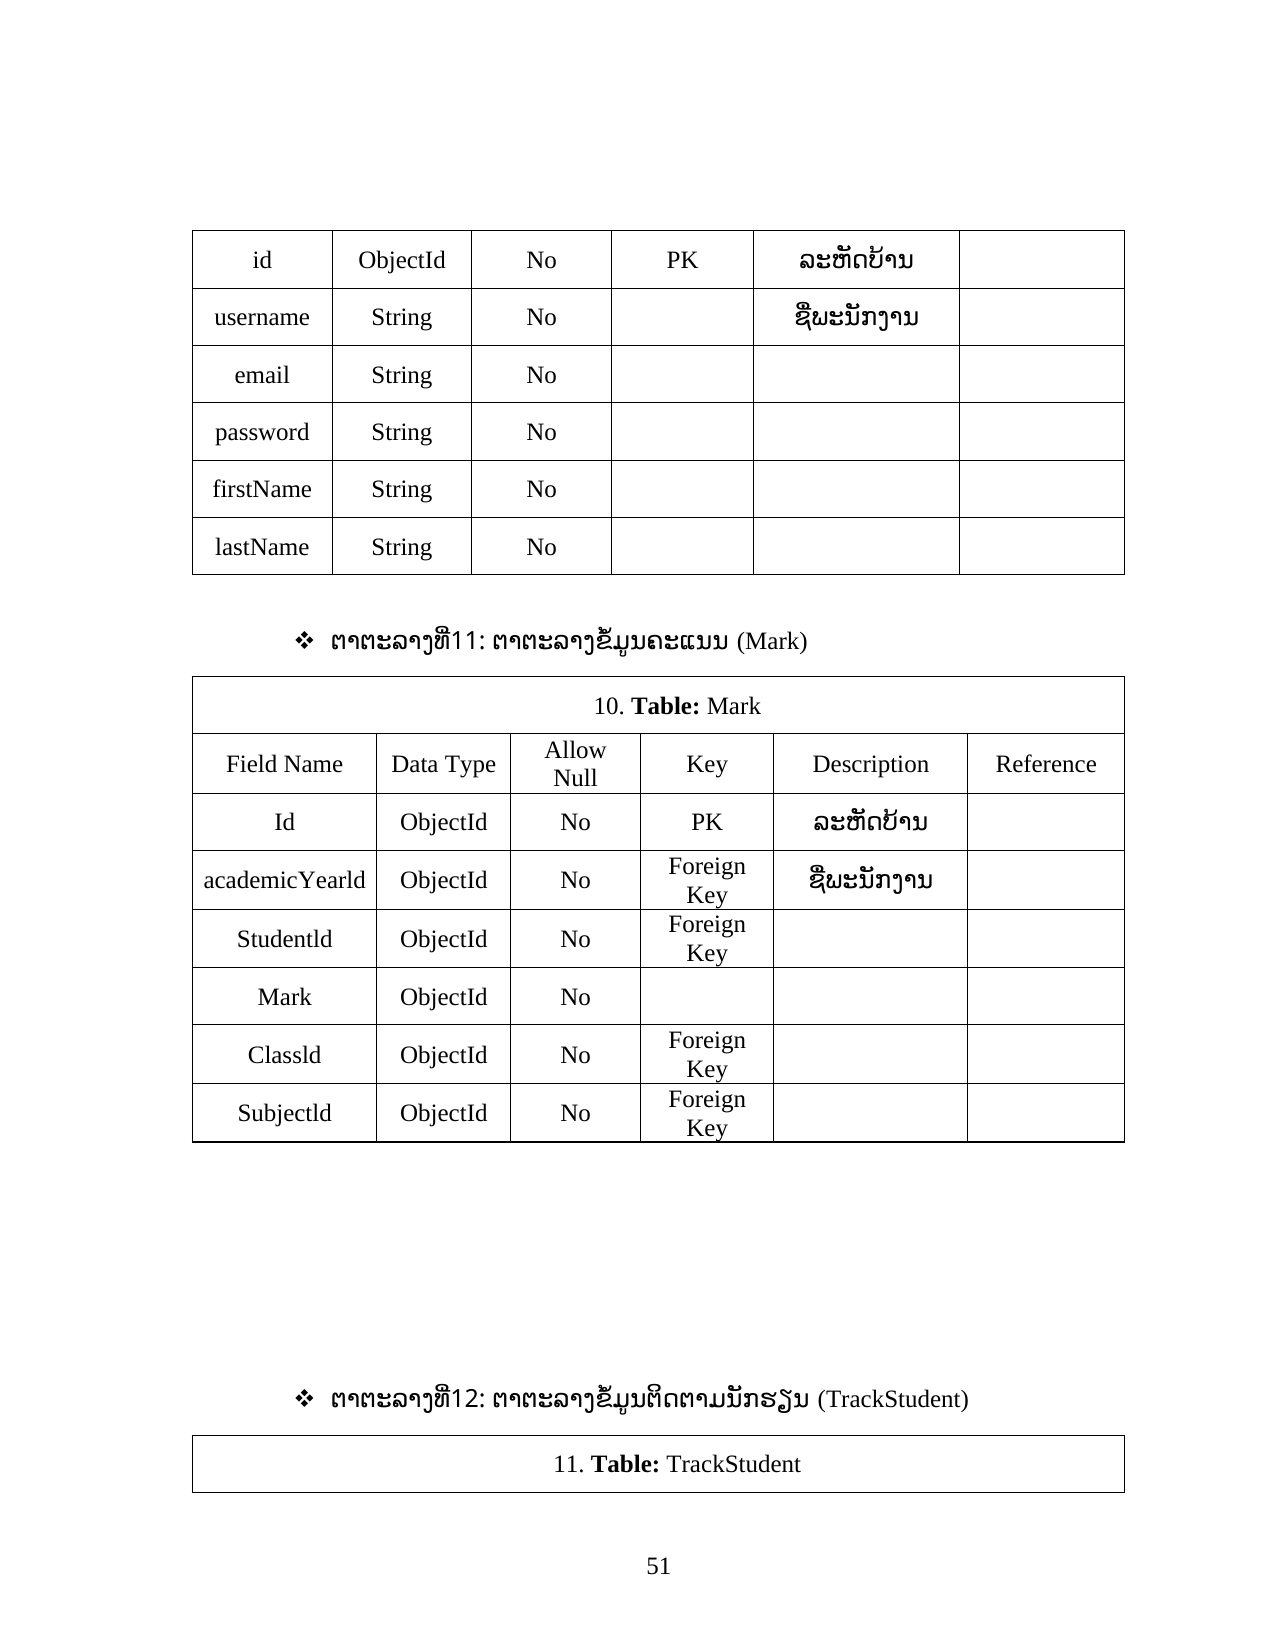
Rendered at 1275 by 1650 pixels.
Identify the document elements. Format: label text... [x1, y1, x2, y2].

table_header Table: TrackStudent [193, 1436, 1124, 1492]
table_cell Studentld [193, 910, 376, 967]
table_cell [774, 1025, 967, 1083]
table_cell [968, 910, 1124, 967]
table_cell Foreign Key [641, 851, 773, 908]
table_cell No [511, 910, 640, 967]
table_cell Description [774, 734, 967, 793]
table_cell password [193, 403, 332, 459]
table_cell firstName [193, 461, 332, 517]
list ຕາຕະລາງທີ່11: ຕາຕະລາງຂໍ້ມູນຄະແນນ (Mark) [293, 623, 1125, 657]
table_cell ຊື່ພະນັກງານ [754, 289, 959, 345]
table_cell ObjectId [377, 851, 510, 908]
table_cell Foreign Key [641, 1025, 773, 1083]
table_cell ObjectId [377, 1025, 510, 1083]
table_cell No [511, 968, 640, 1024]
table_cell [968, 968, 1124, 1024]
table_cell [754, 518, 959, 574]
table_cell No [511, 794, 640, 850]
table_cell String [333, 518, 471, 574]
table_cell ObjectId [377, 794, 510, 850]
table_cell ລະຫັດບ້ານ [774, 794, 967, 850]
table_cell academicYearld [193, 851, 376, 908]
table_cell ObjectId [377, 910, 510, 967]
table_cell No [511, 1025, 640, 1083]
table_cell ObjectId [333, 231, 471, 288]
table_cell [612, 289, 753, 345]
table_cell [960, 518, 1124, 574]
table_cell email [193, 346, 332, 402]
table_cell PK [641, 794, 773, 850]
table_cell Foreign Key [641, 910, 773, 967]
table_cell No [472, 231, 611, 288]
table_cell Subjectld [193, 1084, 376, 1141]
table_cell [968, 794, 1124, 850]
table_cell [960, 461, 1124, 517]
table_cell lastName [193, 518, 332, 574]
table_cell [968, 1025, 1124, 1083]
table_cell Mark [193, 968, 376, 1024]
table_cell Key [641, 734, 773, 793]
table_cell Classld [193, 1025, 376, 1083]
table_cell String [333, 289, 471, 345]
table_cell ObjectId [377, 968, 510, 1024]
table_cell No [511, 1084, 640, 1141]
table_cell [968, 851, 1124, 908]
table_cell No [472, 403, 611, 459]
table_cell String [333, 403, 471, 459]
table_cell [960, 289, 1124, 345]
list ຕາຕະລາງທີ່12: ຕາຕະລາງຂໍ້ມູນຕິດຕາມນັກຮຽນ (TrackStudent) [293, 1381, 1125, 1415]
table_cell [612, 518, 753, 574]
table_cell [774, 910, 967, 967]
table_cell PK [612, 231, 753, 288]
table_cell id [193, 231, 332, 288]
table_cell ລະຫັດບ້ານ [754, 231, 959, 288]
table_cell [612, 403, 753, 459]
table_cell [754, 346, 959, 402]
table_cell No [511, 851, 640, 908]
table_cell [754, 461, 959, 517]
table_cell No [472, 518, 611, 574]
table_cell Allow Null [511, 734, 640, 793]
table_cell Id [193, 794, 376, 850]
table_cell [612, 346, 753, 402]
table_cell username [193, 289, 332, 345]
table_cell No [472, 289, 611, 345]
table_cell ຊື່ພະນັກງານ [774, 851, 967, 908]
table_cell ObjectId [377, 1084, 510, 1141]
table_cell [612, 461, 753, 517]
table_cell [960, 403, 1124, 459]
table_cell [960, 231, 1124, 288]
table_cell No [472, 346, 611, 402]
table_cell Foreign Key [641, 1084, 773, 1141]
table_cell [968, 1084, 1124, 1141]
table_cell String [333, 346, 471, 402]
table_cell String [333, 461, 471, 517]
table_cell [774, 968, 967, 1024]
table_cell Data Type [377, 734, 510, 793]
table_cell Reference [968, 734, 1124, 793]
table_cell [641, 968, 773, 1024]
table_cell No [472, 461, 611, 517]
table_cell [960, 346, 1124, 402]
table_cell [774, 1084, 967, 1141]
table_header Table: Mark [193, 677, 1124, 733]
table_cell [754, 403, 959, 459]
table_cell Field Name [193, 734, 376, 793]
